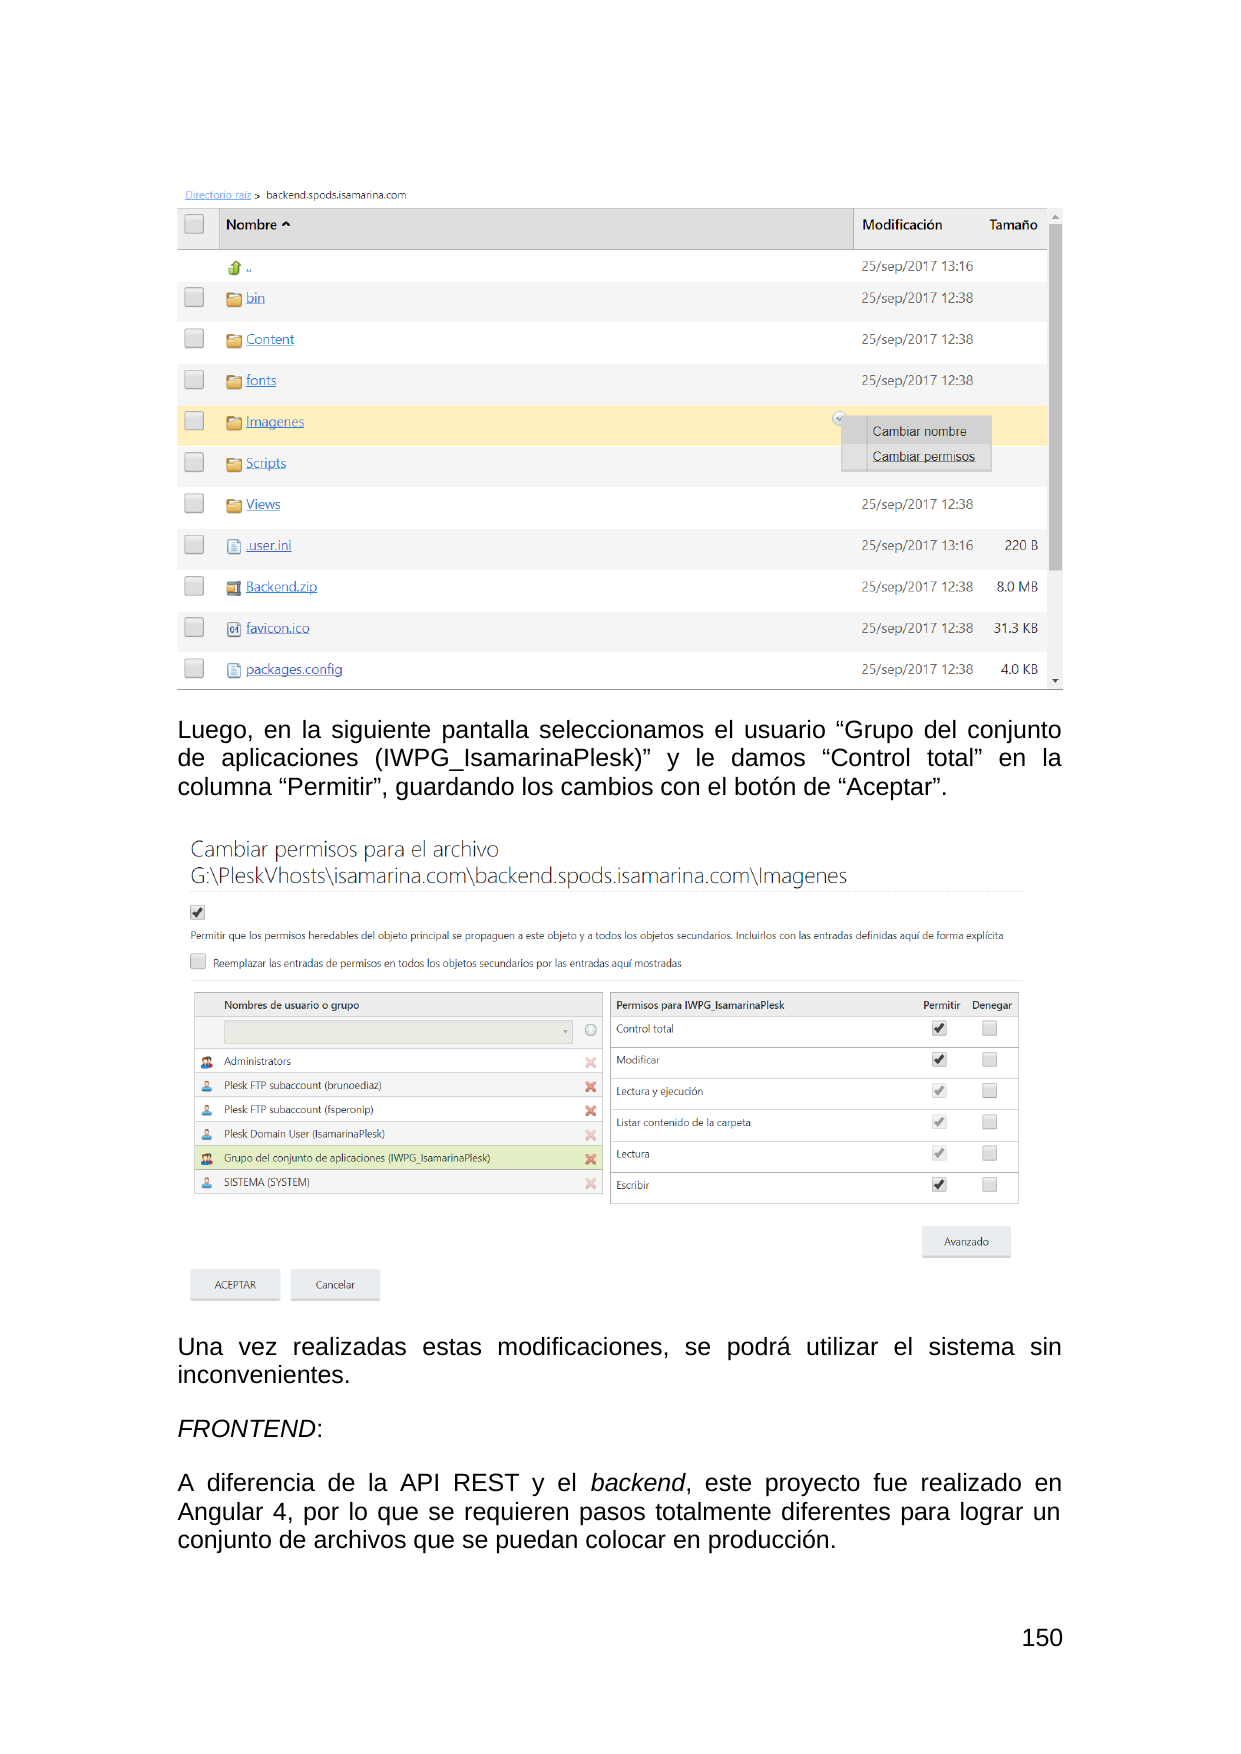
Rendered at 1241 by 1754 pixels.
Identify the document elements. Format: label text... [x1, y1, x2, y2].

text Luego, en la siguiente pantalla seleccionamos el usuario “Grupo del conjunto de aplicaciones (IWPG_IsamarinaPlesk)” y le damos “Control total” en la columna “Permitir”, guardando los cambios con el botón de “Aceptar”. [177, 715, 1063, 801]
picture [177, 826, 1063, 1307]
text A diferencia de la API REST y el backend, este proyecto fue realizado en Angular 4, por lo que se requieren pasos totalmente diferentes para lograr un conjunto de archivos que se puedan colocar en producción. [177, 1468, 1063, 1554]
text Una vez realizadas estas modificaciones, se podrá utilizar el sistema sin inconvenientes. [177, 1332, 1063, 1389]
picture [177, 177, 1063, 690]
text FRONTEND: [177, 1414, 1063, 1443]
